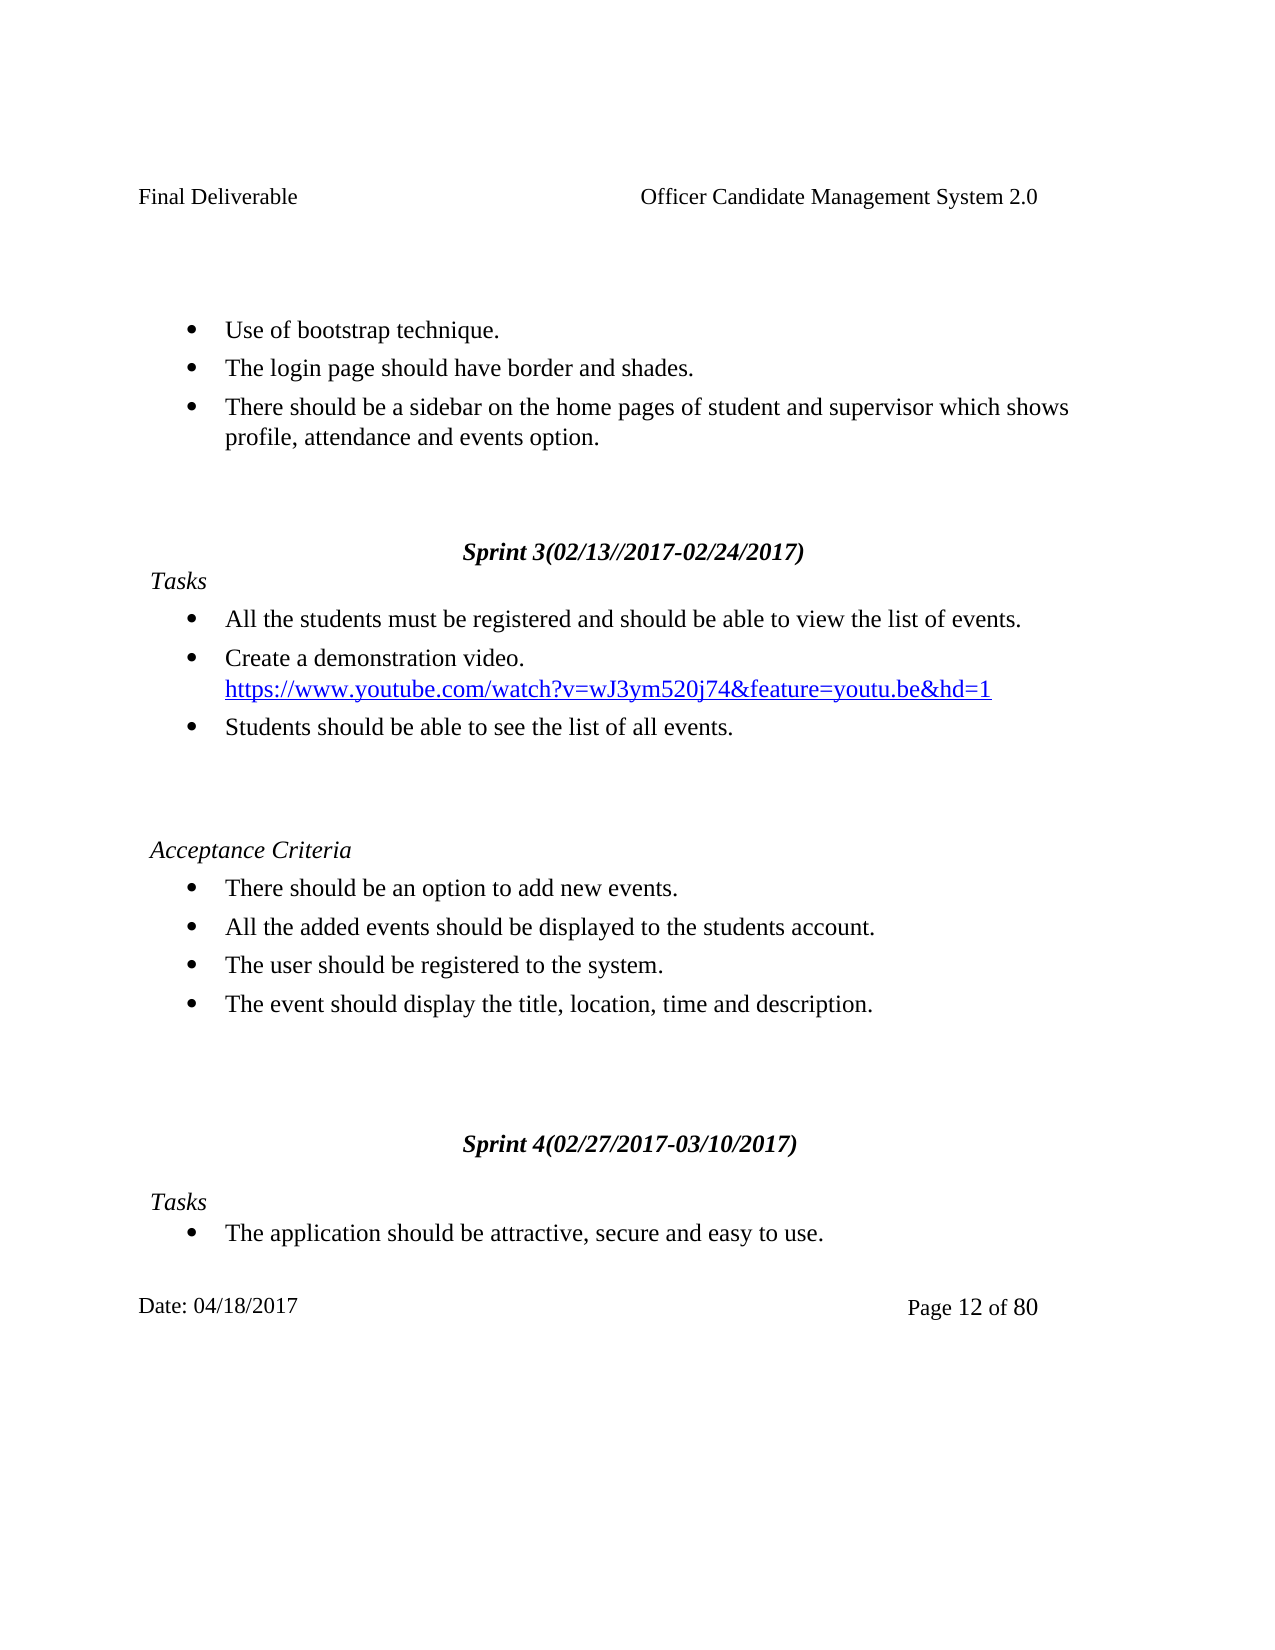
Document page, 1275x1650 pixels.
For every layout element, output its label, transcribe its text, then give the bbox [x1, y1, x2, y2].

list The event should display the title, location, time and description. [187, 987, 1125, 1017]
list There should be an option to add new events. [187, 871, 1125, 902]
text Tasks [150, 566, 1125, 595]
text Sprint 4(02/27/2017-03/10/2017) [225, 1129, 1125, 1158]
list Create a demonstration video. https://www.youtube.com/watch?v=wJ3ym520j74&feature=youtu.be&hd=1 [187, 641, 1125, 702]
list The application should be attractive, secure and easy to use. [187, 1216, 1125, 1247]
list All the added events should be displayed to the students account. [187, 910, 1125, 941]
list The user should be registered to the system. [187, 948, 1125, 979]
list All the students must be registered and should be able to view the list of events. [187, 603, 1125, 633]
subtitle Sprint 3(02/13//2017-02/24/2017) [150, 537, 1125, 566]
list The login page should have border and shades. [187, 352, 1125, 382]
list Use of bootstrap technique. [187, 313, 1125, 344]
list There should be a sidebar on the home pages of student and supervisor which shows profile, attendance and events option. [187, 390, 1125, 451]
text Acceptance Criteria [150, 835, 1125, 864]
list Students should be able to see the list of all events. [187, 710, 1125, 741]
text Tasks [150, 1187, 1125, 1216]
